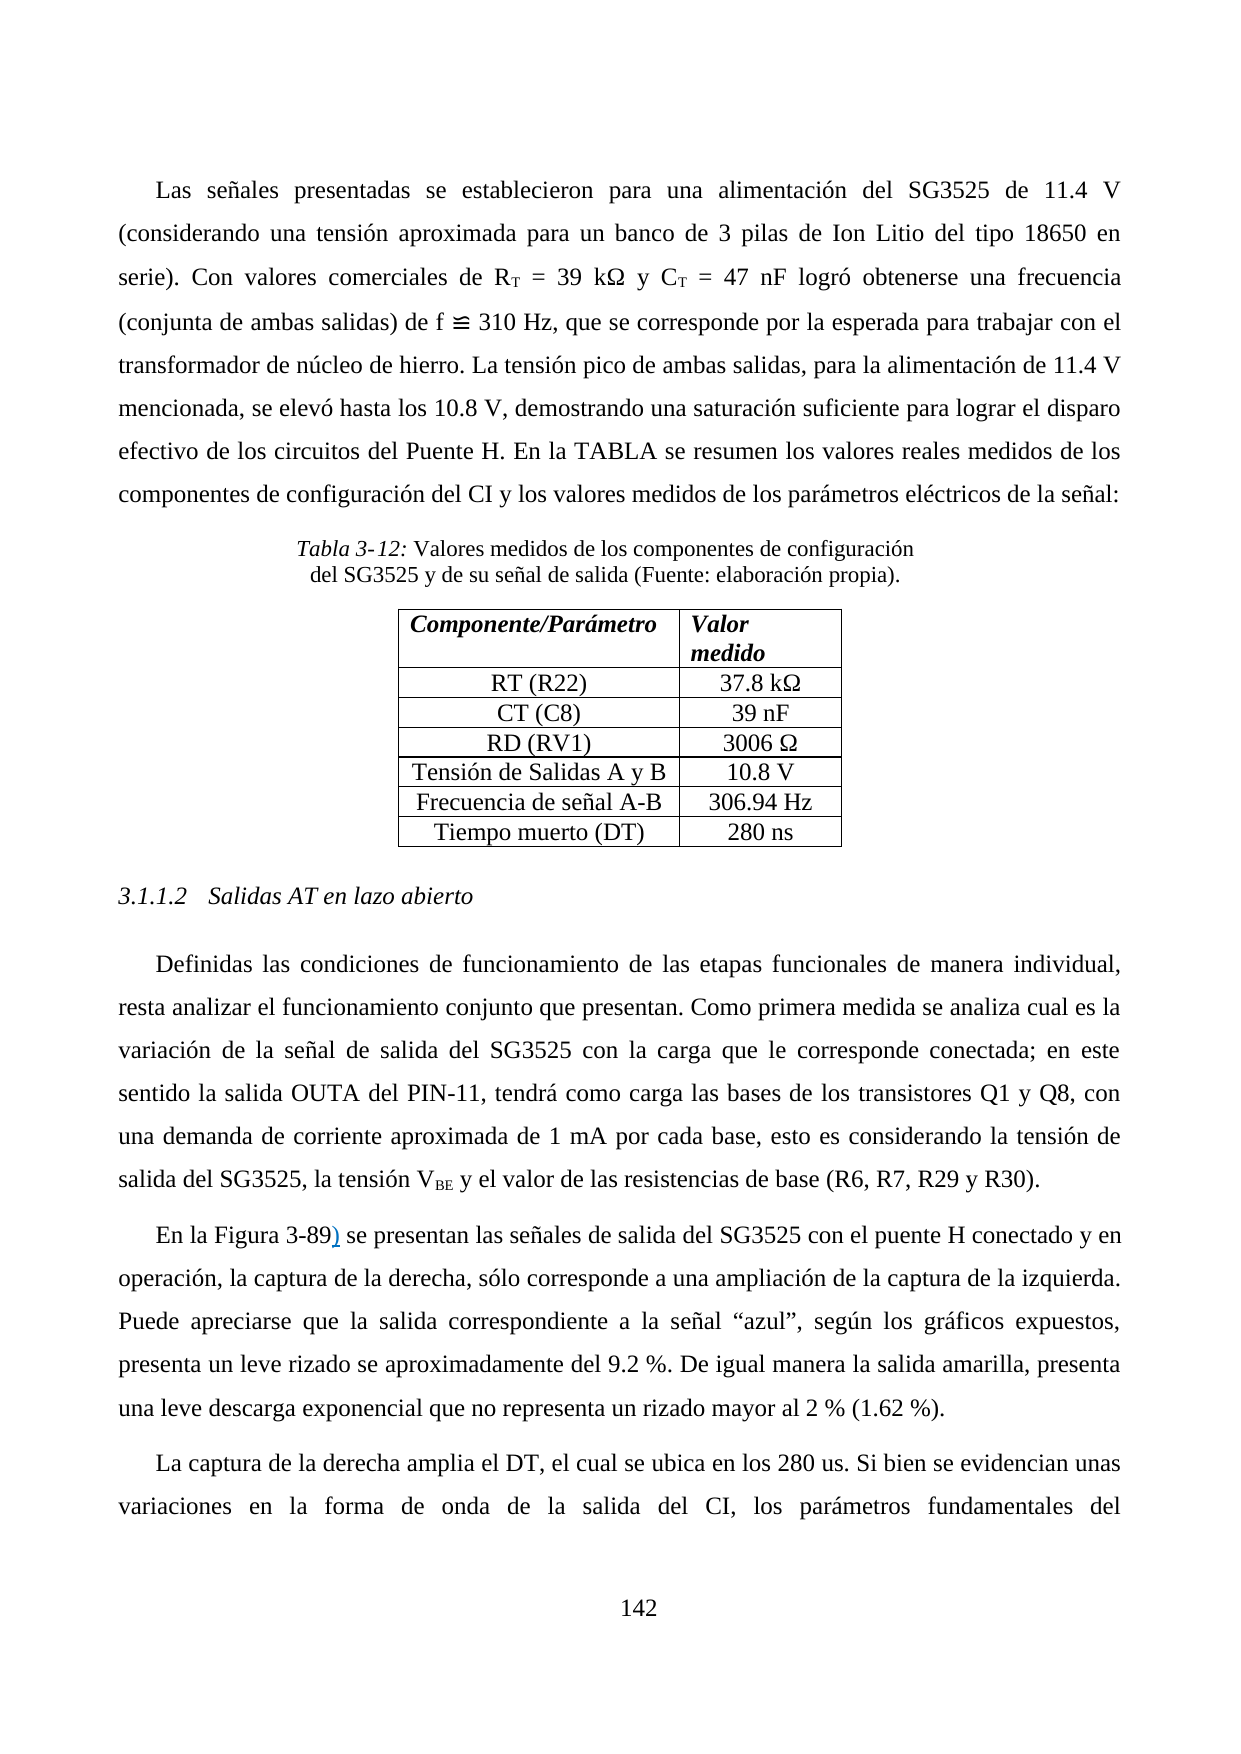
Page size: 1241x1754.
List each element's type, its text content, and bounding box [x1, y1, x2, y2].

table_header Componente/Parámetro [399, 610, 679, 667]
table_cell 37.8 kΩ [680, 668, 841, 697]
table_cell RT (R22) [399, 668, 679, 697]
subtitle Salidas AT en lazo abierto [118, 881, 1122, 909]
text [118, 1448, 1122, 1520]
table_cell RD (RV1) [399, 728, 679, 756]
table_cell Tensión de Salidas A y B [399, 758, 679, 786]
table_cell 10.8 V [680, 758, 841, 786]
text Las señales presentadas se establecieron para una alimentación del SG3525 de 11.4 V (considerando una tensión aproximada para un banco de 3 pilas de Ion Litio del tipo 18650 en serie). Con valores comerciales de RT = 39 kΩ y CT = 47 nF logró obtenerse una frecuencia (conjunta de ambas salidas) de f ≌ 310 Hz, que se corresponde por la esperada para trabajar con el transformador de núcleo de hierro. La tensión pico de ambas salidas, para la alimentación de 11.4 V mencionada, se elevó hasta los 10.8 V, demostrando una saturación suficiente para lograr el disparo efectivo de los circuitos del Puente H. En la TABLA se resumen los valores reales medidos de los componentes de configuración del CI y los valores medidos de los parámetros eléctricos de la señal: [118, 175, 1122, 508]
table_cell 39 nF [680, 698, 841, 727]
table_header Valor medido [680, 610, 841, 667]
table_cell 306.94 Hz [680, 787, 841, 816]
table_cell Frecuencia de señal A-B [399, 787, 679, 816]
text Definidas las condiciones de funcionamiento de las etapas funcionales de manera individual, resta analizar el funcionamiento conjunto que presentan. Como primera medida se analiza cual es la variación de la señal de salida del SG3525 con la carga que le corresponde conectada; en este sentido la salida OUTA del PIN-11, tendrá como carga las bases de los transistores Q1 y Q8, con una demanda de corriente aproximada de 1 mA por cada base, esto es considerando la tensión de salida del SG3525, la tensión VBE y el valor de las resistencias de base (R6, R7, R29 y R30). [118, 949, 1122, 1193]
table_cell CT (C8) [399, 698, 679, 727]
table_cell 3006 Ω [680, 728, 841, 756]
table_cell 280 ns [680, 817, 841, 846]
table_cell Tiempo muerto (DT) [399, 817, 679, 846]
